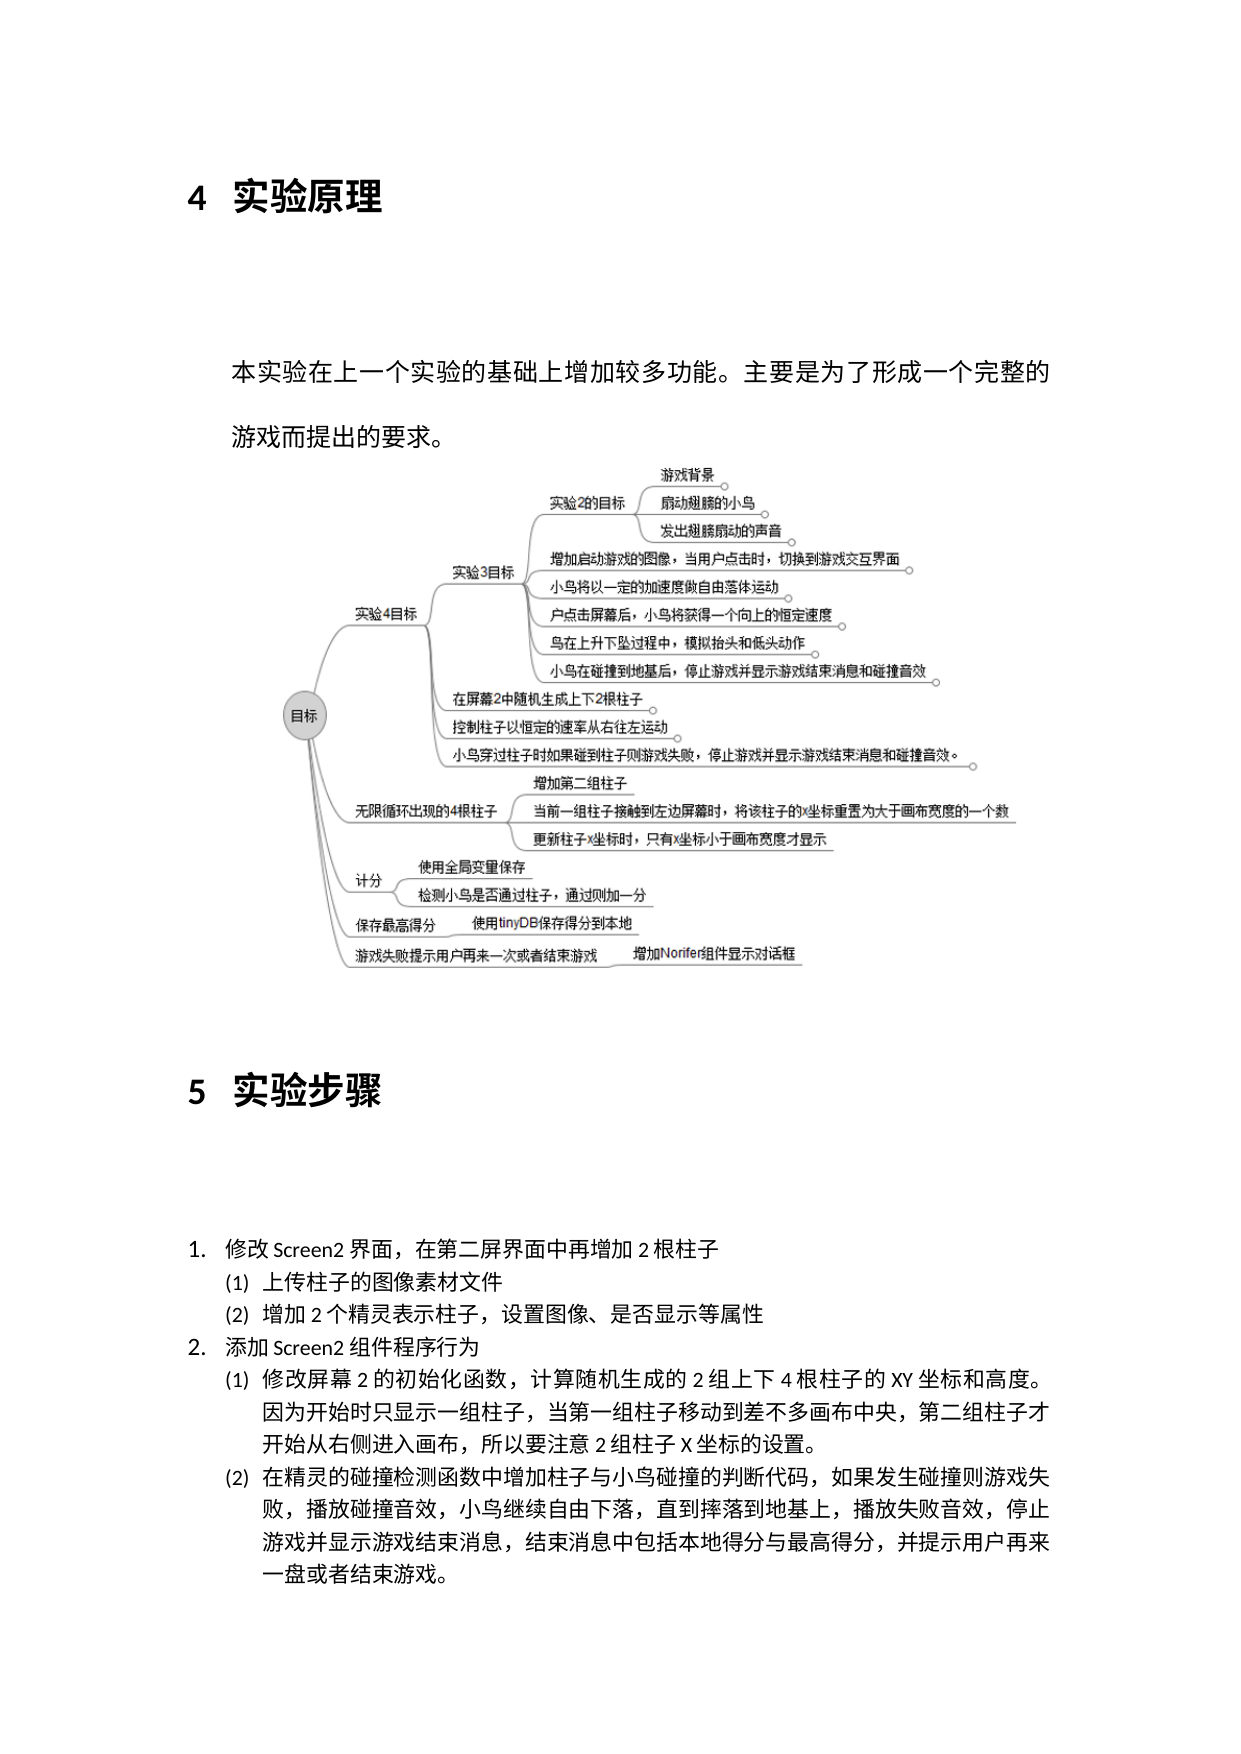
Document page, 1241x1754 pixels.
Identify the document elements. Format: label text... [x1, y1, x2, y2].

subtitle 实验原理 [187, 162, 1053, 227]
list 修改屏幕2的初始化函数，计算随机生成的2组上下4根柱子的XY坐标和高度。因为开始时只显示一组柱子，当第一组柱子移动到差不多画布中央，第二组柱子才开始从右侧进入画布，所以要注意2组柱子X坐标的设置。 [225, 1362, 1053, 1459]
list 在精灵的碰撞检测函数中增加柱子与小鸟碰撞的判断代码，如果发生碰撞则游戏失败，播放碰撞音效，小鸟继续自由下落，直到摔落到地基上，播放失败音效，停止游戏并显示游戏结束消息，结束消息中包括本地得分与最高得分，并提示用户再来一盘或者结束游戏。 [225, 1459, 1053, 1589]
picture [231, 467, 1063, 996]
text 本实验在上一个实验的基础上增加较多功能。主要是为了形成一个完整的游戏而提出的要求。 [231, 338, 1053, 467]
list 增加2个精灵表示柱子，设置图像、是否显示等属性 [225, 1297, 1053, 1329]
list 添加Screen2 组件程序行为 [187, 1329, 1053, 1362]
list 修改Screen2 界面，在第二屏界面中再增加2根柱子 [187, 1232, 1053, 1264]
list 上传柱子的图像素材文件 [225, 1264, 1053, 1297]
subtitle 实验步骤 [187, 1056, 1053, 1121]
